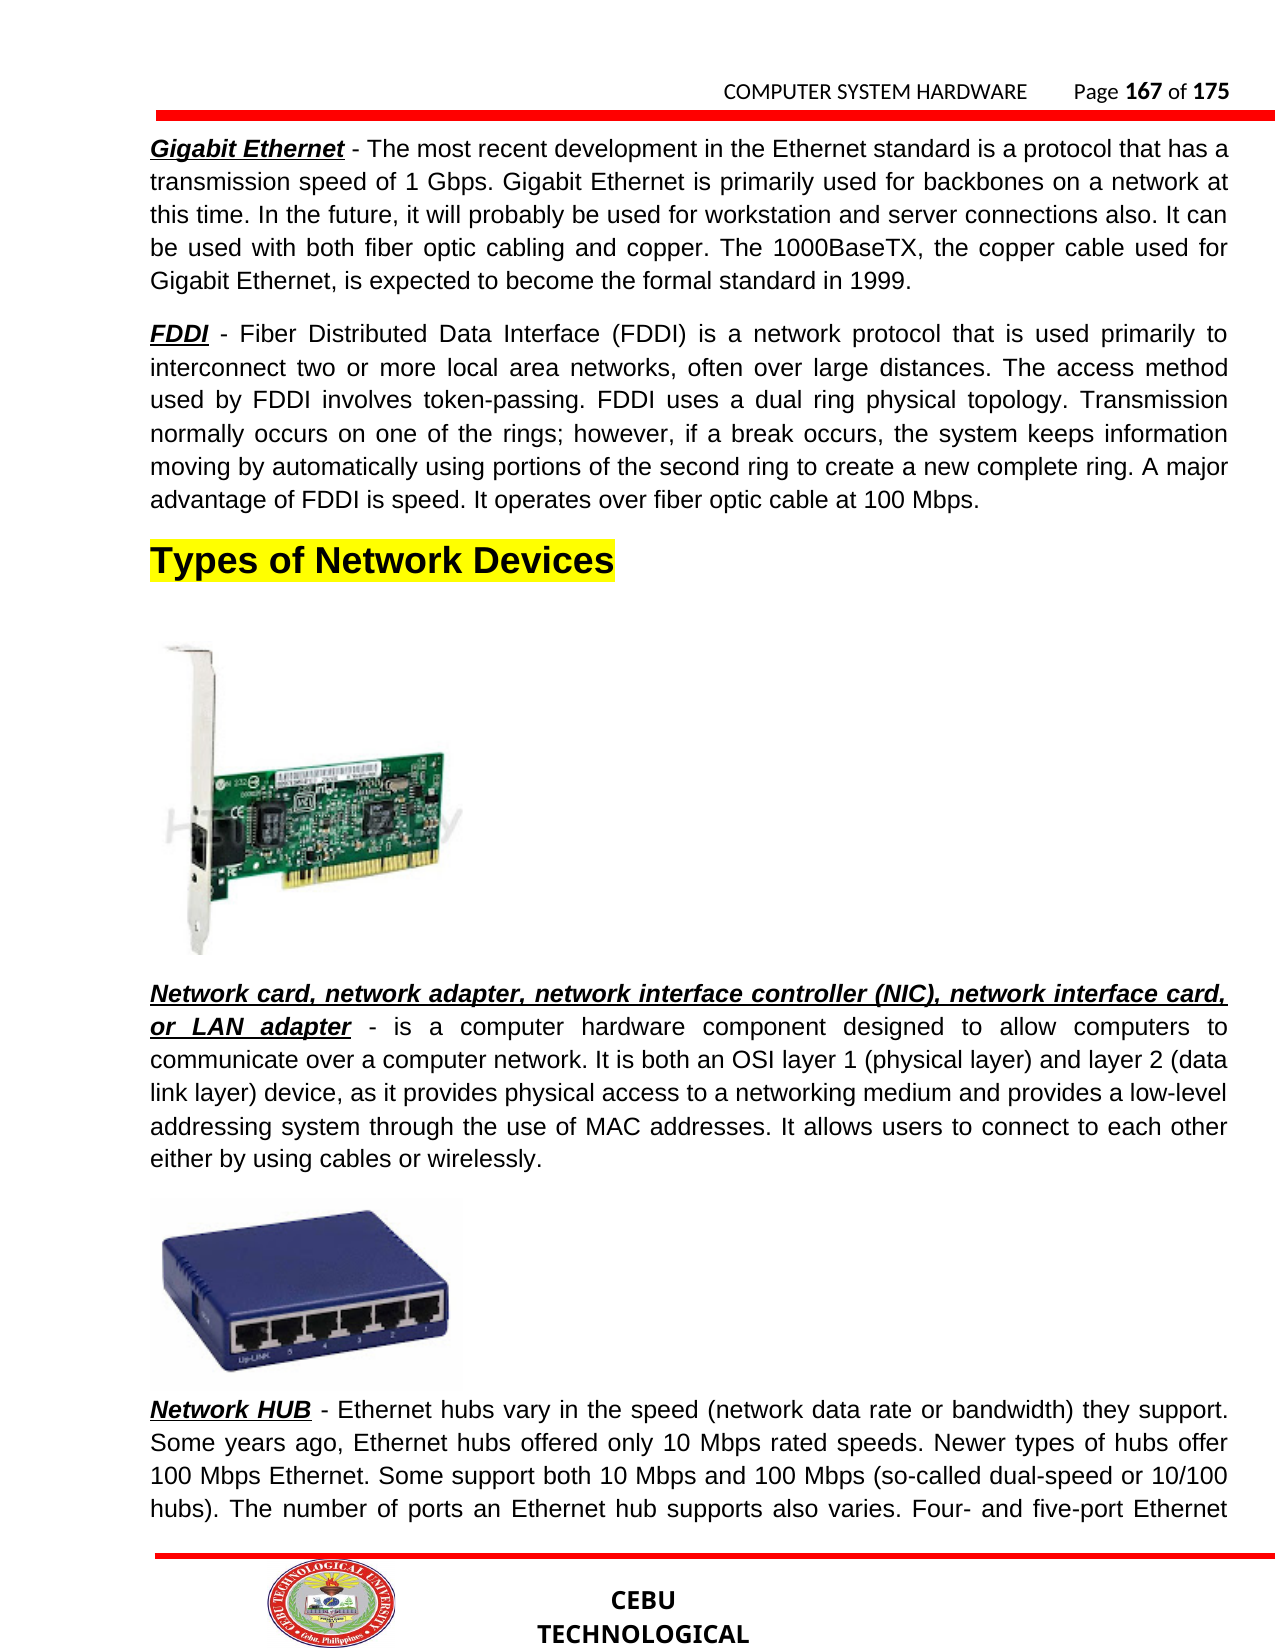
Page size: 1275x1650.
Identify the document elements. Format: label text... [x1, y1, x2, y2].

text Network card, network adapter, network interface controller (NIC), network interface card, or LAN adapter - is a computer hardware component designed to allow computers to communicate over a computer network. It is both an OSI layer 1 (physical layer) and layer 2 (data link layer) device, as it provides physical access to a networking medium and provides a low-level addressing system through the use of MAC addresses. It allows users to connect to each other either by using cables or wirelessly. [150, 979, 1230, 1173]
picture [150, 641, 463, 955]
picture [150, 1198, 463, 1391]
text FDDI - Fiber Distributed Data Interface (FDDI) is a network protocol that is used primarily to interconnect two or more local area networks, often over large distances. The access method used by FDDI involves token-passing. FDDI uses a dual ring physical topology. Transmission normally occurs on one of the rings; however, if a break occurs, the system keeps information moving by automatically using portions of the second ring to create a new complete ring. A major advantage of FDDI is speed. It operates over fiber optic cable at 100 Mbps. [150, 319, 1230, 513]
picture [267, 1559, 396, 1648]
subtitle Types of Network Devices [150, 538, 1230, 582]
text Gigabit Ethernet - The most recent development in the Ethernet standard is a protocol that has a transmission speed of 1 Gbps. Gigabit Ethernet is primarily used for backbones on a network at this time. In the future, it will probably be used for workstation and server connections also. It can be used with both fiber optic cabling and copper. The 1000BaseTX, the copper cable used for Gigabit Ethernet, is expected to become the formal standard in 1999. [150, 133, 1230, 294]
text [150, 1395, 1230, 1522]
